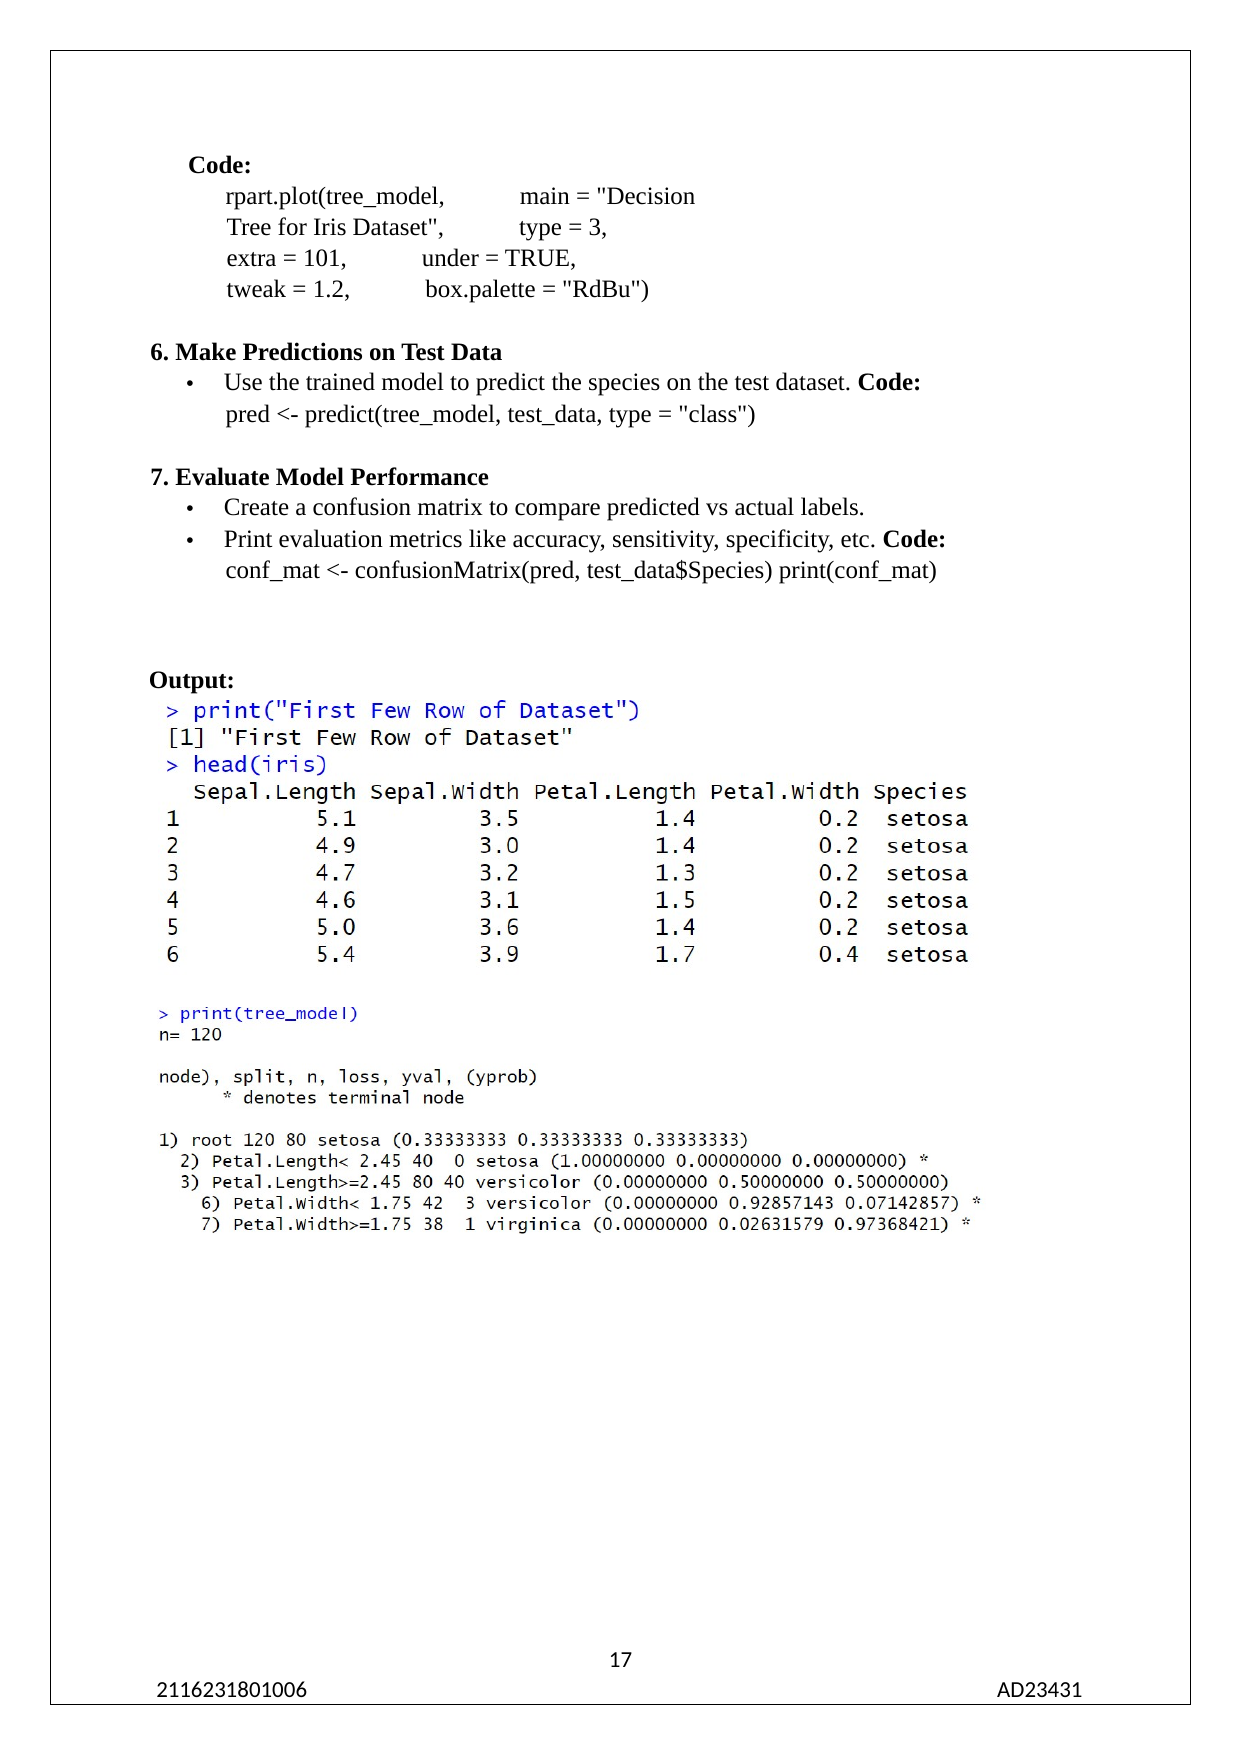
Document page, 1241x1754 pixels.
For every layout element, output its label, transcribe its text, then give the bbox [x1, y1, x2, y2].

picture [157, 1007, 987, 1234]
list Print evaluation metrics like accuracy, sensitivity, specificity, etc. Code: [186, 524, 1098, 553]
list Create a confusion matrix to compare predicted vs actual labels. [186, 492, 1098, 521]
text conf_mat <- confusionMatrix(pred, test_data$Species) print(conf_mat) [225, 556, 952, 584]
text rpart.plot(tree_model, main = "Decision Tree for Iris Dataset", type = 3, extra = 101, under = TRUE, tweak = 1.2, box.palette = "RdBu") [225, 181, 700, 303]
picture [158, 700, 979, 975]
list Make Predictions on Test Data [150, 337, 1098, 365]
text pred <- predict(tree_model, test_data, type = "class") [225, 399, 1098, 428]
list Use the trained model to predict the species on the test dataset. Code: [186, 367, 1098, 396]
list Evaluate Model Performance [150, 462, 1098, 490]
text Code: [188, 150, 1098, 179]
text Output: [149, 665, 1098, 694]
